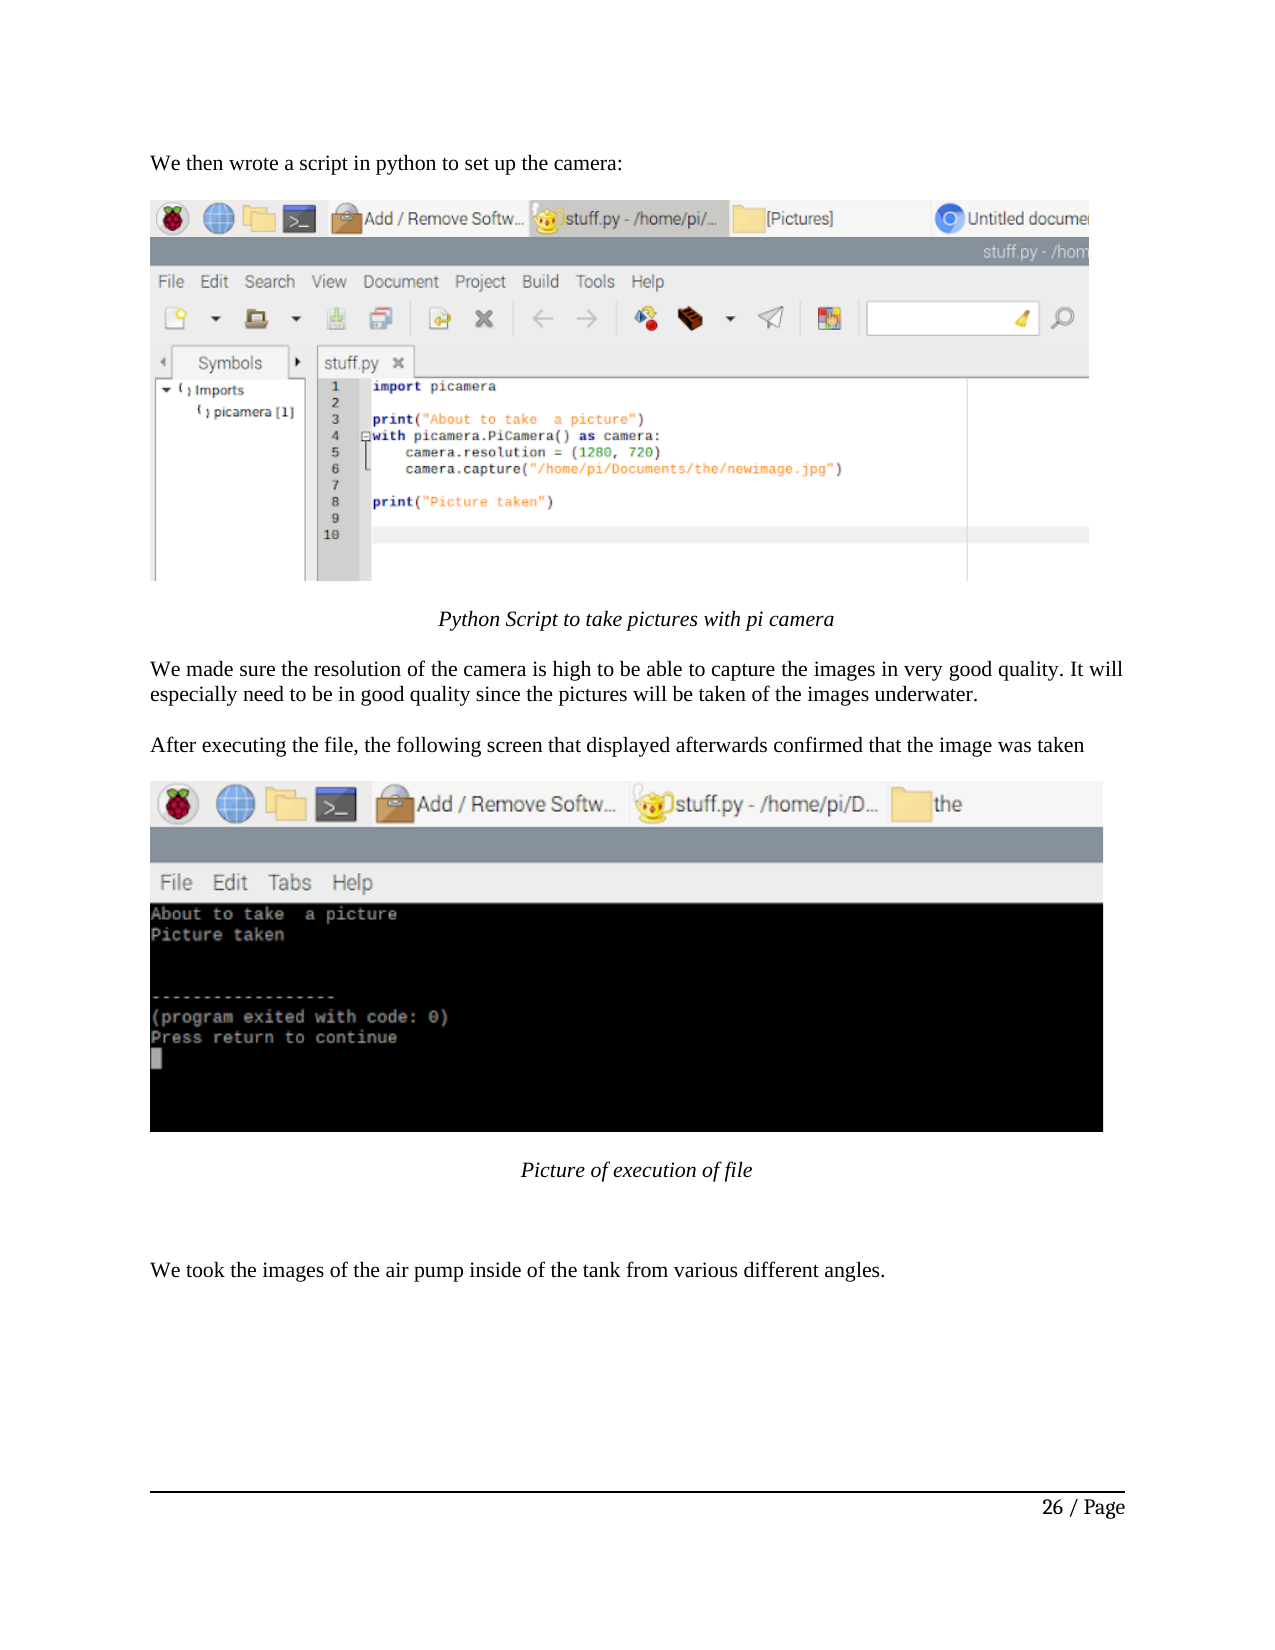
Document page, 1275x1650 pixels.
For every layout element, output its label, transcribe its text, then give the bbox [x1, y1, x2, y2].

text We then wrote a script in python to set up the camera: [150, 150, 1125, 175]
text Picture of execution of file [150, 1157, 1125, 1182]
text We took the images of the air pump inside of the tank from various different angles. [150, 1257, 1125, 1282]
picture [150, 200, 1089, 581]
text Python Script to take pictures with pi camera [150, 606, 1125, 631]
text After executing the file, the following screen that displayed afterwards confirmed that the image was taken [150, 732, 1125, 757]
picture [150, 781, 1104, 1132]
text We made sure the resolution of the camera is high to be able to capture the images in very good quality. It will especially need to be in good quality since the pictures will be taken of the images underwater. [150, 656, 1125, 707]
